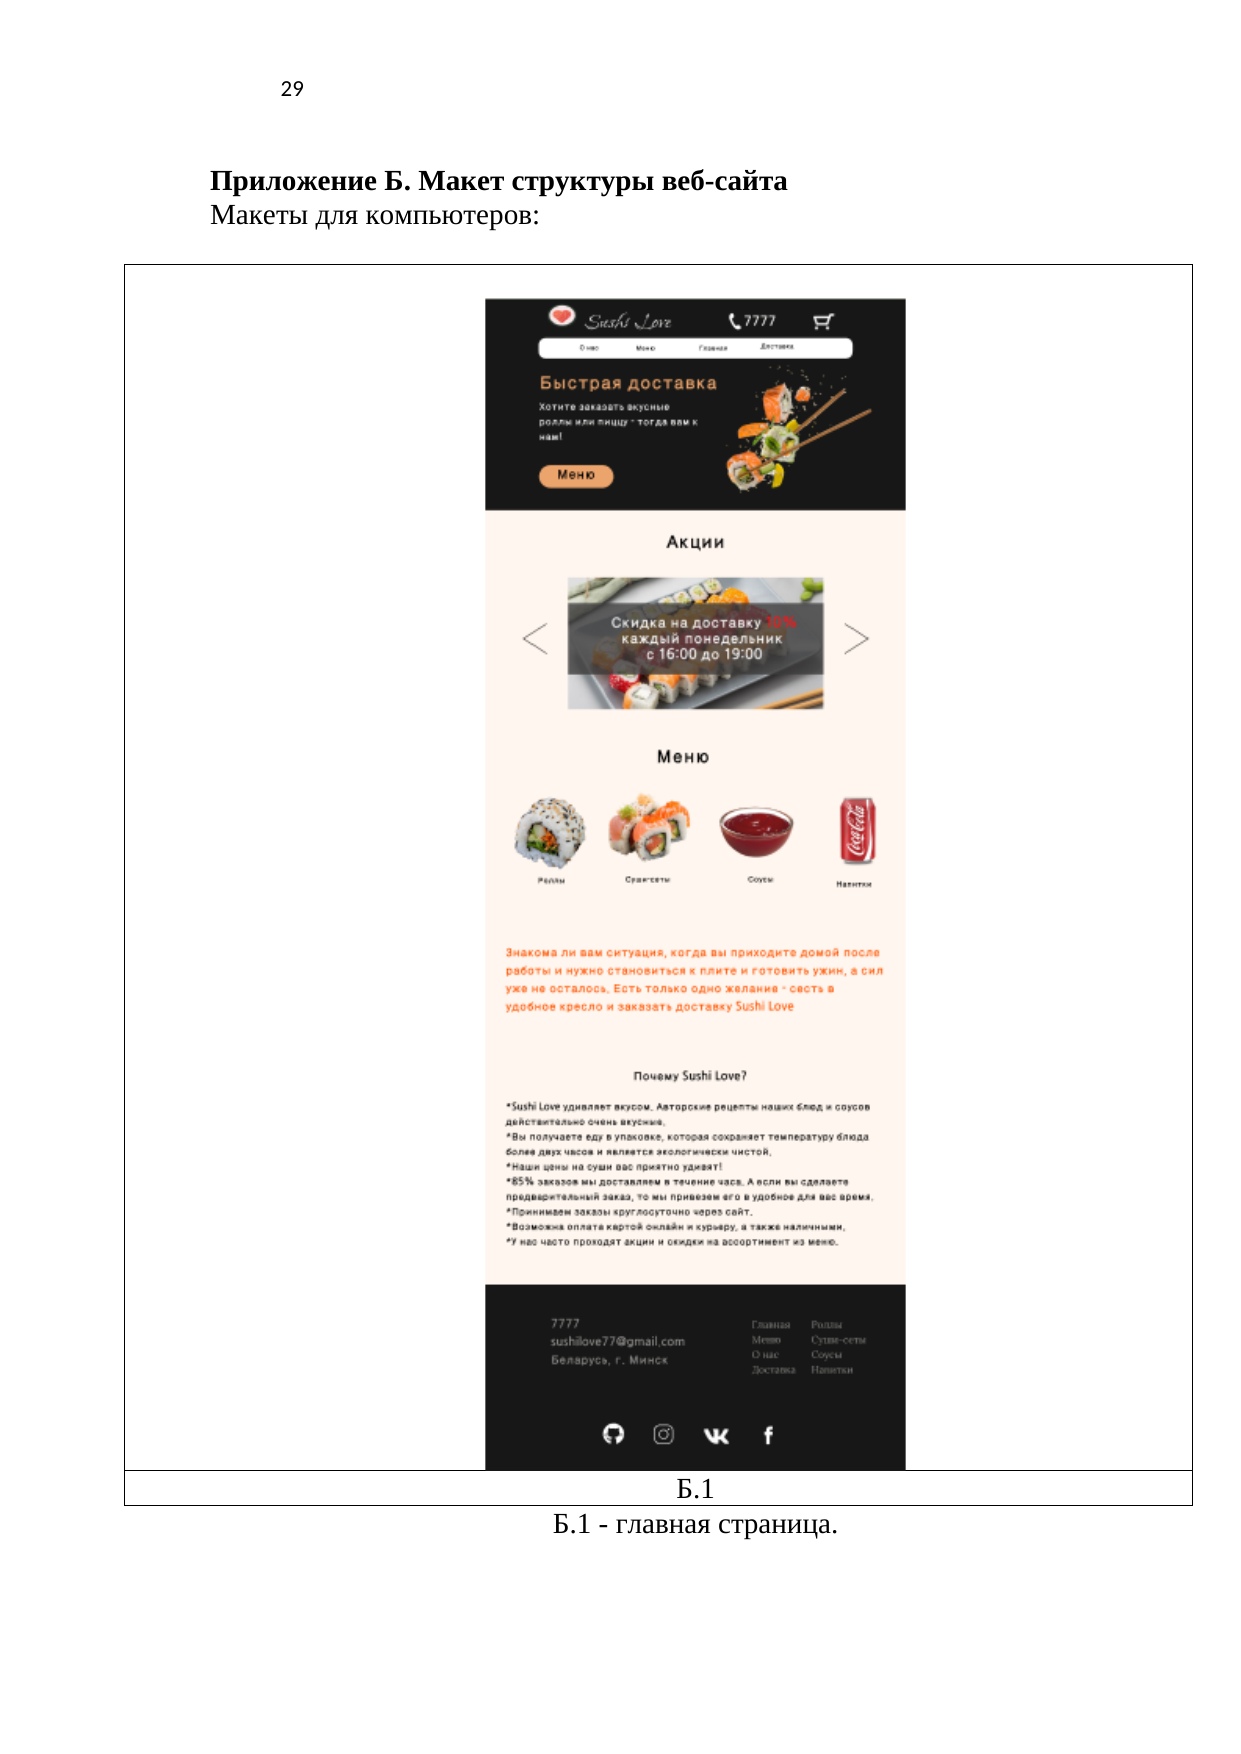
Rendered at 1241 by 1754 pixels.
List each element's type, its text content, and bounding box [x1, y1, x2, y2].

table_cell Б.1 [125, 1471, 1192, 1505]
text Приложение Б. Макет структуры веб-сайта [136, 163, 1181, 197]
picture [485, 298, 906, 1471]
text Б.1 - главная страница. [136, 1506, 1181, 1539]
text Макеты для компьютеров: [136, 197, 1181, 230]
table_header [125, 265, 1192, 1470]
